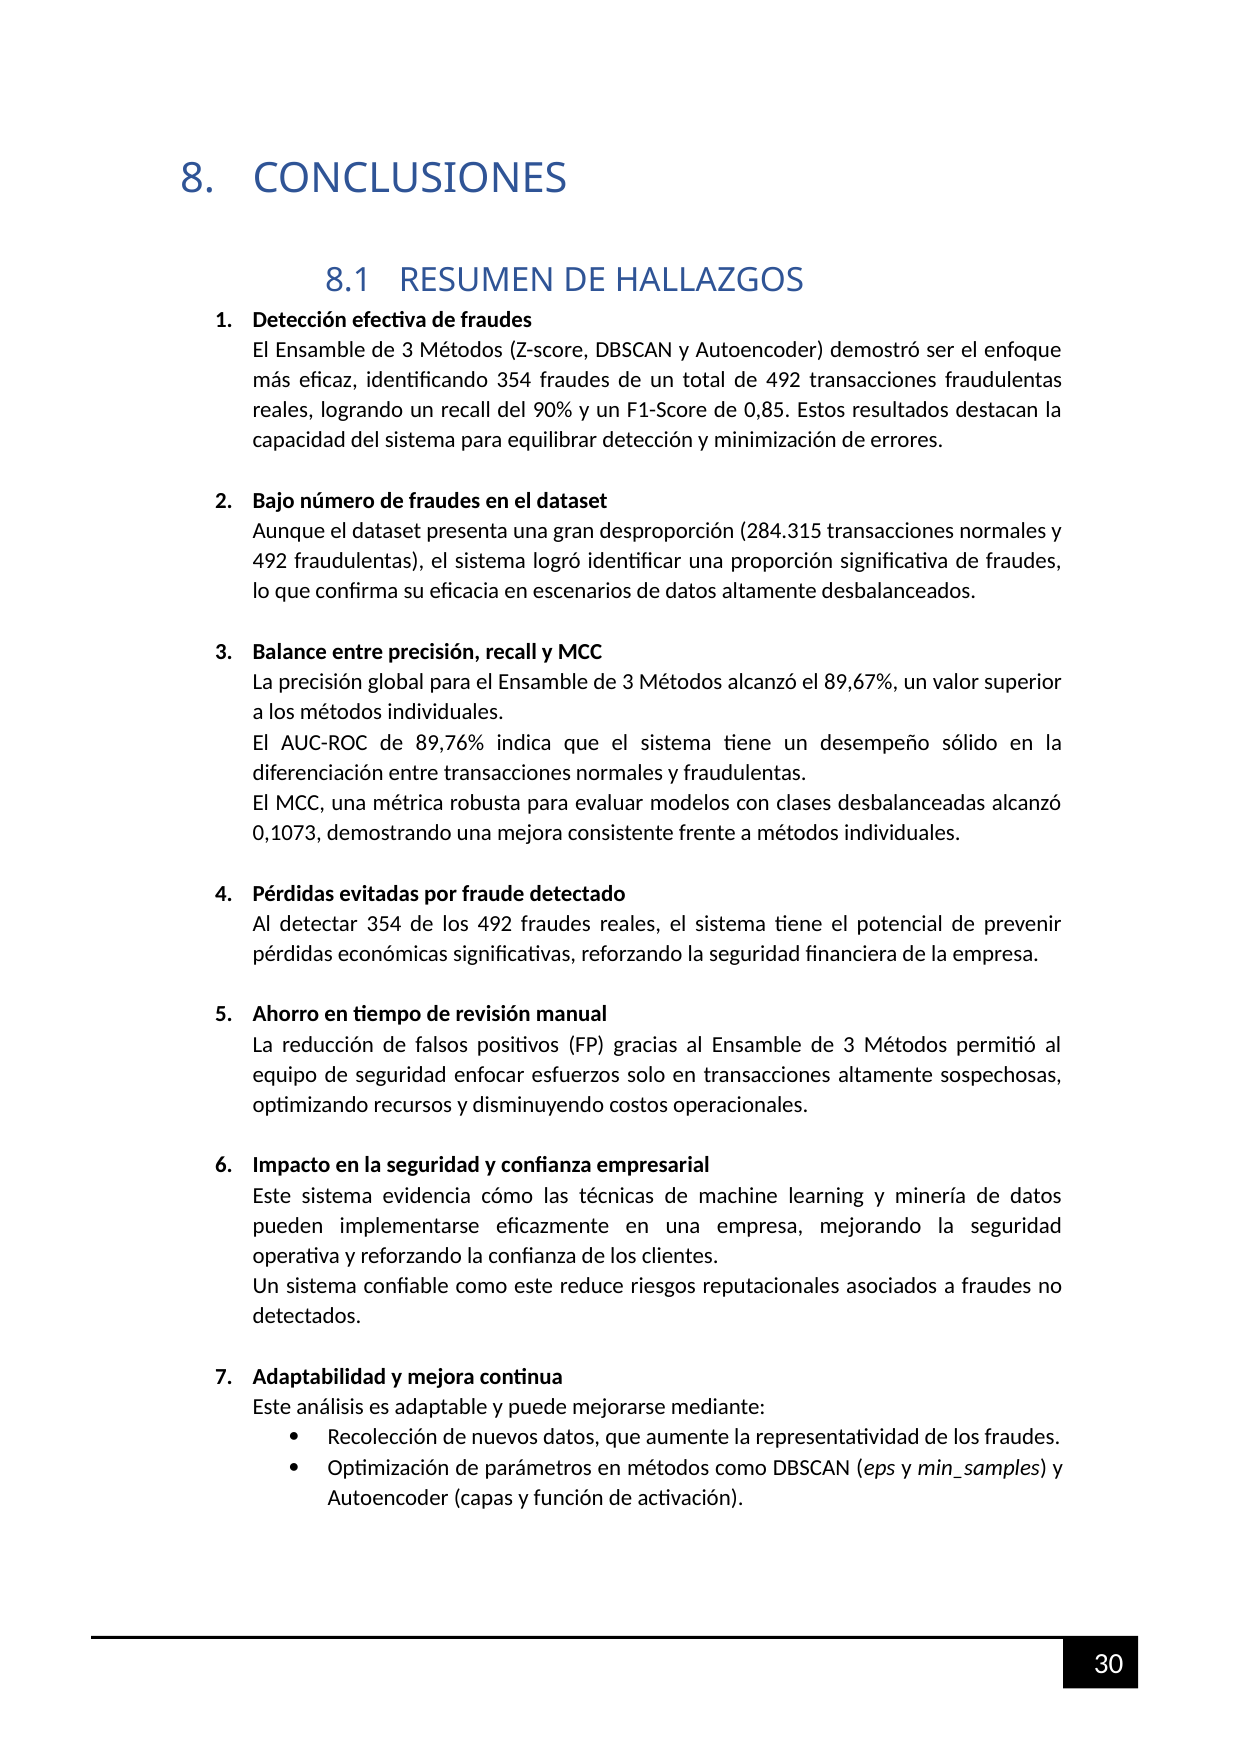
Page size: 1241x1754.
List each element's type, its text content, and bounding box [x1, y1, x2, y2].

list Este análisis es adaptable y puede mejorarse mediante: [252, 1392, 1063, 1420]
list Recolección de nuevos datos, que aumente la representatividad de los fraudes. [290, 1422, 1063, 1450]
list La precisión global para el Ensamble de 3 Métodos alcanzó el 89,67%, un valor superior a los métodos individuales. [252, 667, 1063, 725]
list Un sistema confiable como este reduce riesgos reputacionales asociados a fraudes no detectados. [252, 1271, 1063, 1329]
subtitle RESUMEN DE HALLAZGOS [325, 256, 1063, 301]
list Al detectar 354 de los 492 fraudes reales, el sistema tiene el potencial de prevenir pérdidas económicas significativas, reforzando la seguridad financiera de la empresa. [252, 909, 1063, 967]
list Este sistema evidencia cómo las técnicas de machine learning y minería de datos pueden implementarse eficazmente en una empresa, mejorando la seguridad operativa y reforzando la confianza de los clientes. [252, 1181, 1063, 1269]
list Impacto en la seguridad y confianza empresarial [215, 1151, 1063, 1178]
list Ahorro en tiempo de revisión manual [215, 999, 1063, 1027]
list Pérdidas evitadas por fraude detectado [215, 879, 1063, 907]
subtitle CONCLUSIONES [215, 148, 1063, 204]
list Aunque el dataset presenta una gran desproporción (284.315 transacciones normales y 492 fraudulentas), el sistema logró identificar una proporción significativa de fraudes, lo que confirma su eficacia en escenarios de datos altamente desbalanceados. [252, 516, 1063, 604]
list Adaptabilidad y mejora continua [215, 1362, 1063, 1390]
list Balance entre precisión, recall y MCC [215, 637, 1063, 665]
list La reducción de falsos positivos (FP) gracias al Ensamble de 3 Métodos permitió al equipo de seguridad enfocar esfuerzos solo en transacciones altamente sospechosas, optimizando recursos y disminuyendo costos operacionales. [252, 1030, 1063, 1118]
list El Ensamble de 3 Métodos (Z-score, DBSCAN y Autoencoder) demostró ser el enfoque más eficaz, identificando 354 fraudes de un total de 492 transacciones fraudulentas reales, logrando un recall del 90% y un F1-Score de 0,85. Estos resultados destacan la capacidad del sistema para equilibrar detección y minimización de errores. [252, 335, 1063, 453]
list Bajo número de fraudes en el dataset [215, 486, 1063, 514]
list Optimización de parámetros en métodos como DBSCAN (eps y min_samples) y Autoencoder (capas y función de activación). [290, 1453, 1063, 1511]
list El AUC-ROC de 89,76% indica que el sistema tiene un desempeño sólido en la diferenciación entre transacciones normales y fraudulentas. [252, 728, 1063, 786]
list El MCC, una métrica robusta para evaluar modelos con clases desbalanceadas alcanzó 0,1073, demostrando una mejora consistente frente a métodos individuales. [252, 788, 1063, 846]
list Detección efectiva de fraudes [215, 305, 1063, 333]
